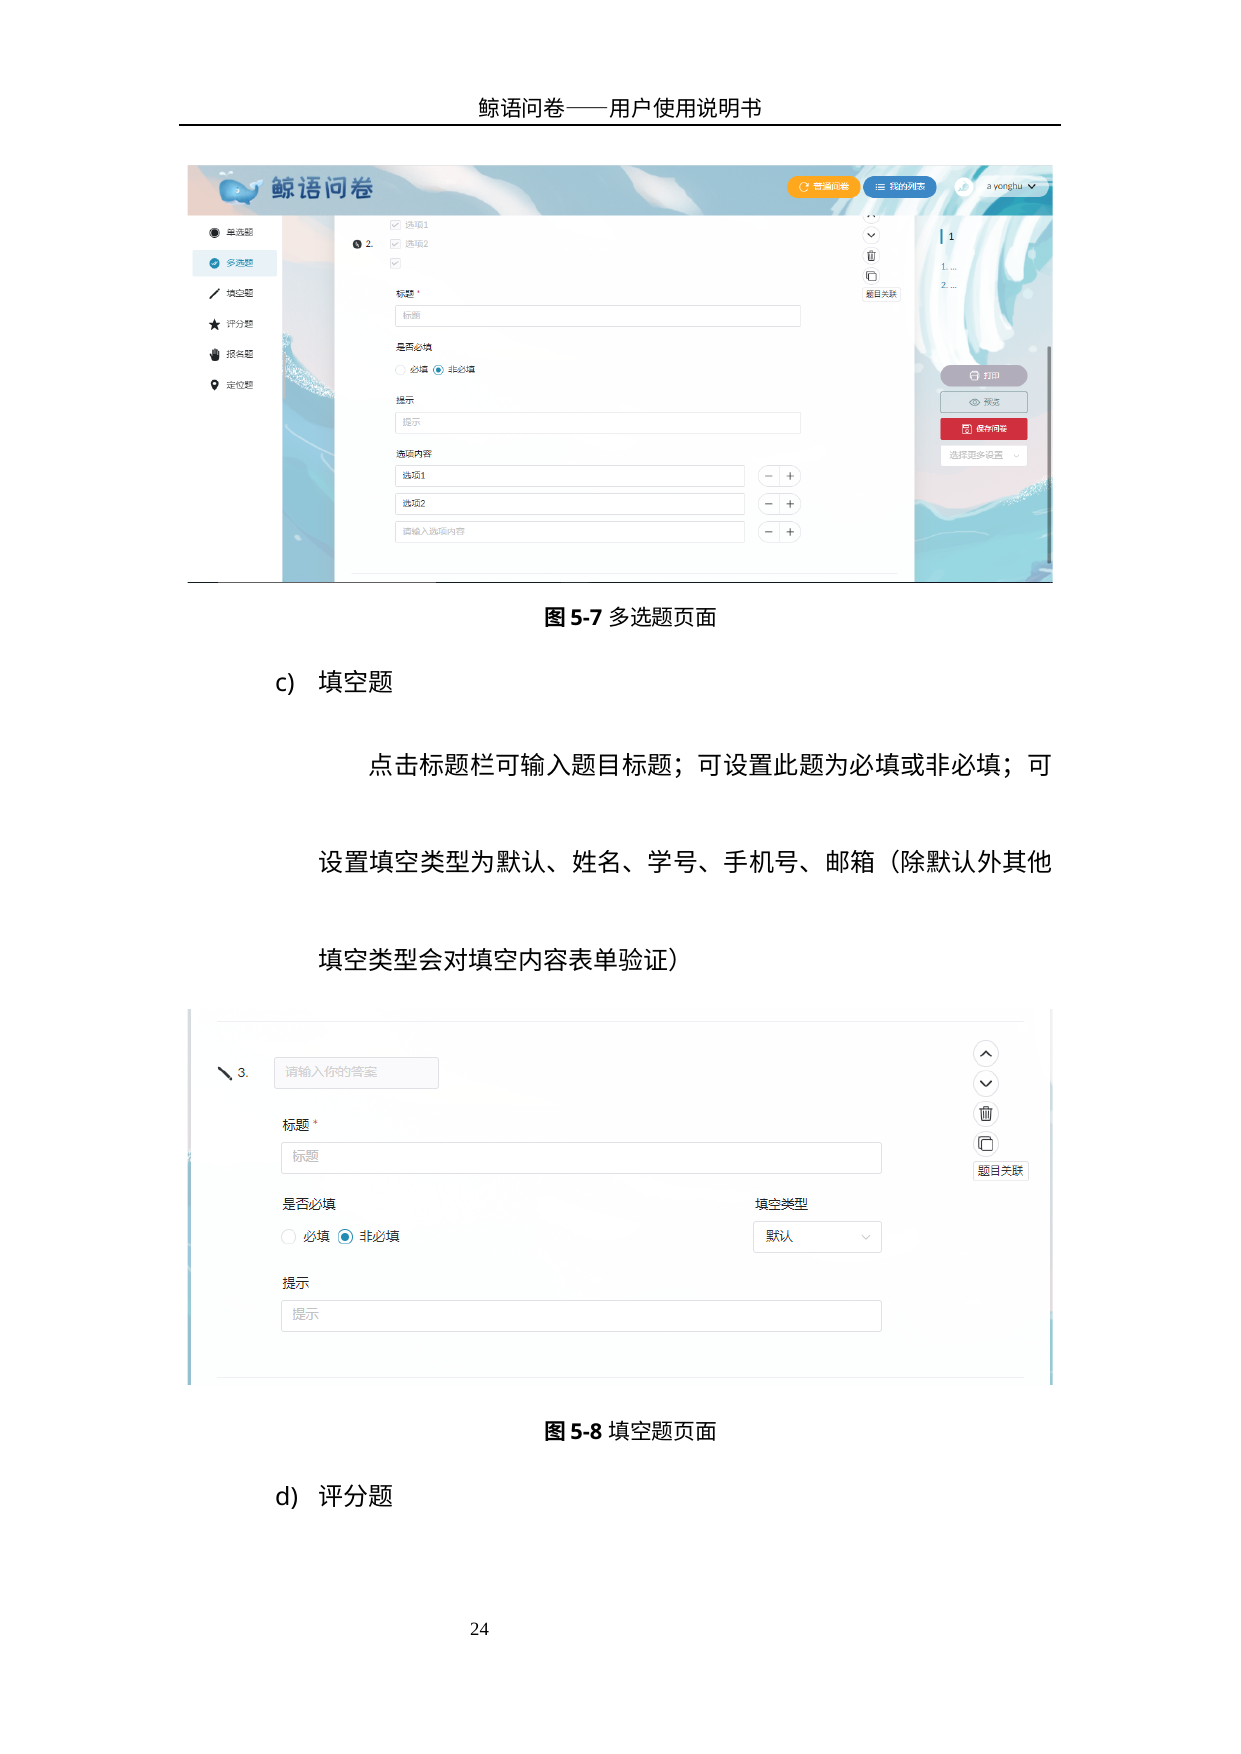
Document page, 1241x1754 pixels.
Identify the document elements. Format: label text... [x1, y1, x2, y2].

picture [187, 1009, 1053, 1385]
list 评分题 [275, 1462, 1053, 1527]
list 填空题 [275, 648, 1053, 713]
picture [187, 162, 1053, 583]
list 图5-7 多选题页面 [208, 599, 1053, 632]
list 图5-8 填空题页面 [208, 1413, 1053, 1446]
list 点击标题栏可输入题目标题；可设置此题为必填或非必填；可设置填空类型为默认、姓名、学号、手机号、邮箱（除默认外其他填空类型会对填空内容表单验证） [319, 731, 1053, 991]
